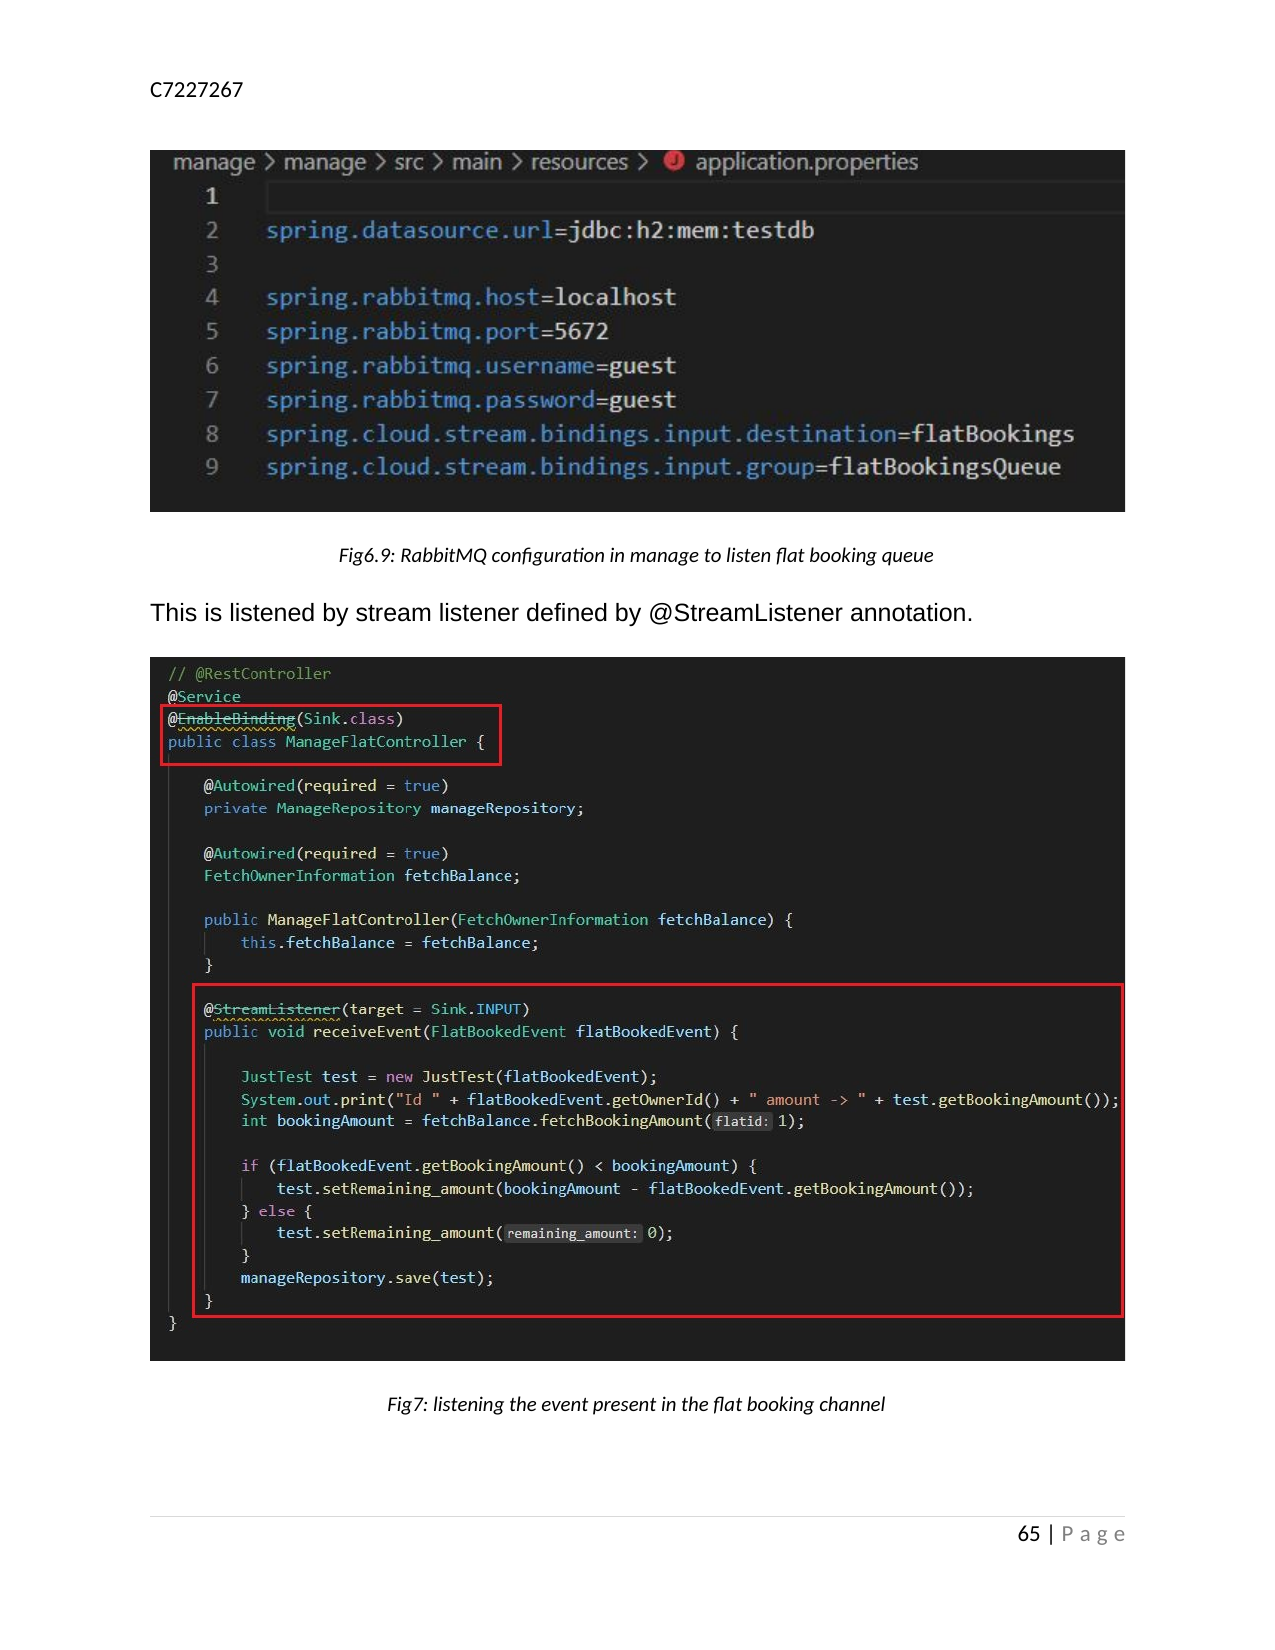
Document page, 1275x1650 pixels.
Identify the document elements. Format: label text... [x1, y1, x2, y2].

picture [150, 657, 1125, 1361]
picture [150, 150, 1125, 512]
text Fig7: listening the event present in the flat booking channel [150, 1391, 1125, 1417]
text This is listened by stream listener defined by @StreamListener annotation. [150, 597, 1125, 626]
text Fig6.9: RabbitMQ configuration in manage to listen flat booking queue [150, 543, 1125, 568]
